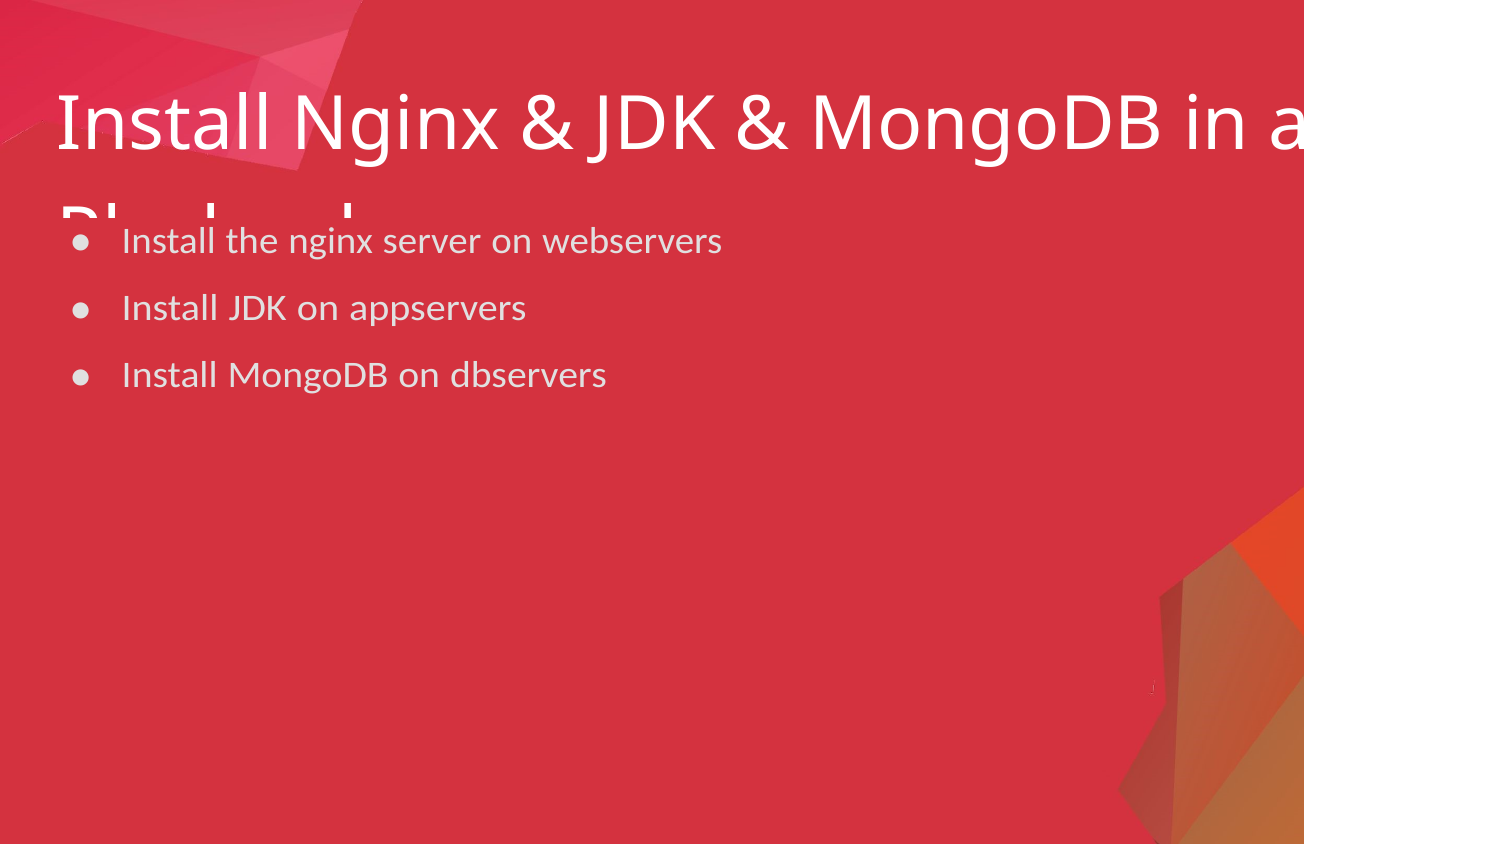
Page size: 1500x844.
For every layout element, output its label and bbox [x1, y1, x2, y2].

picture [0, 0, 1304, 844]
picture [1278, 129, 1297, 144]
